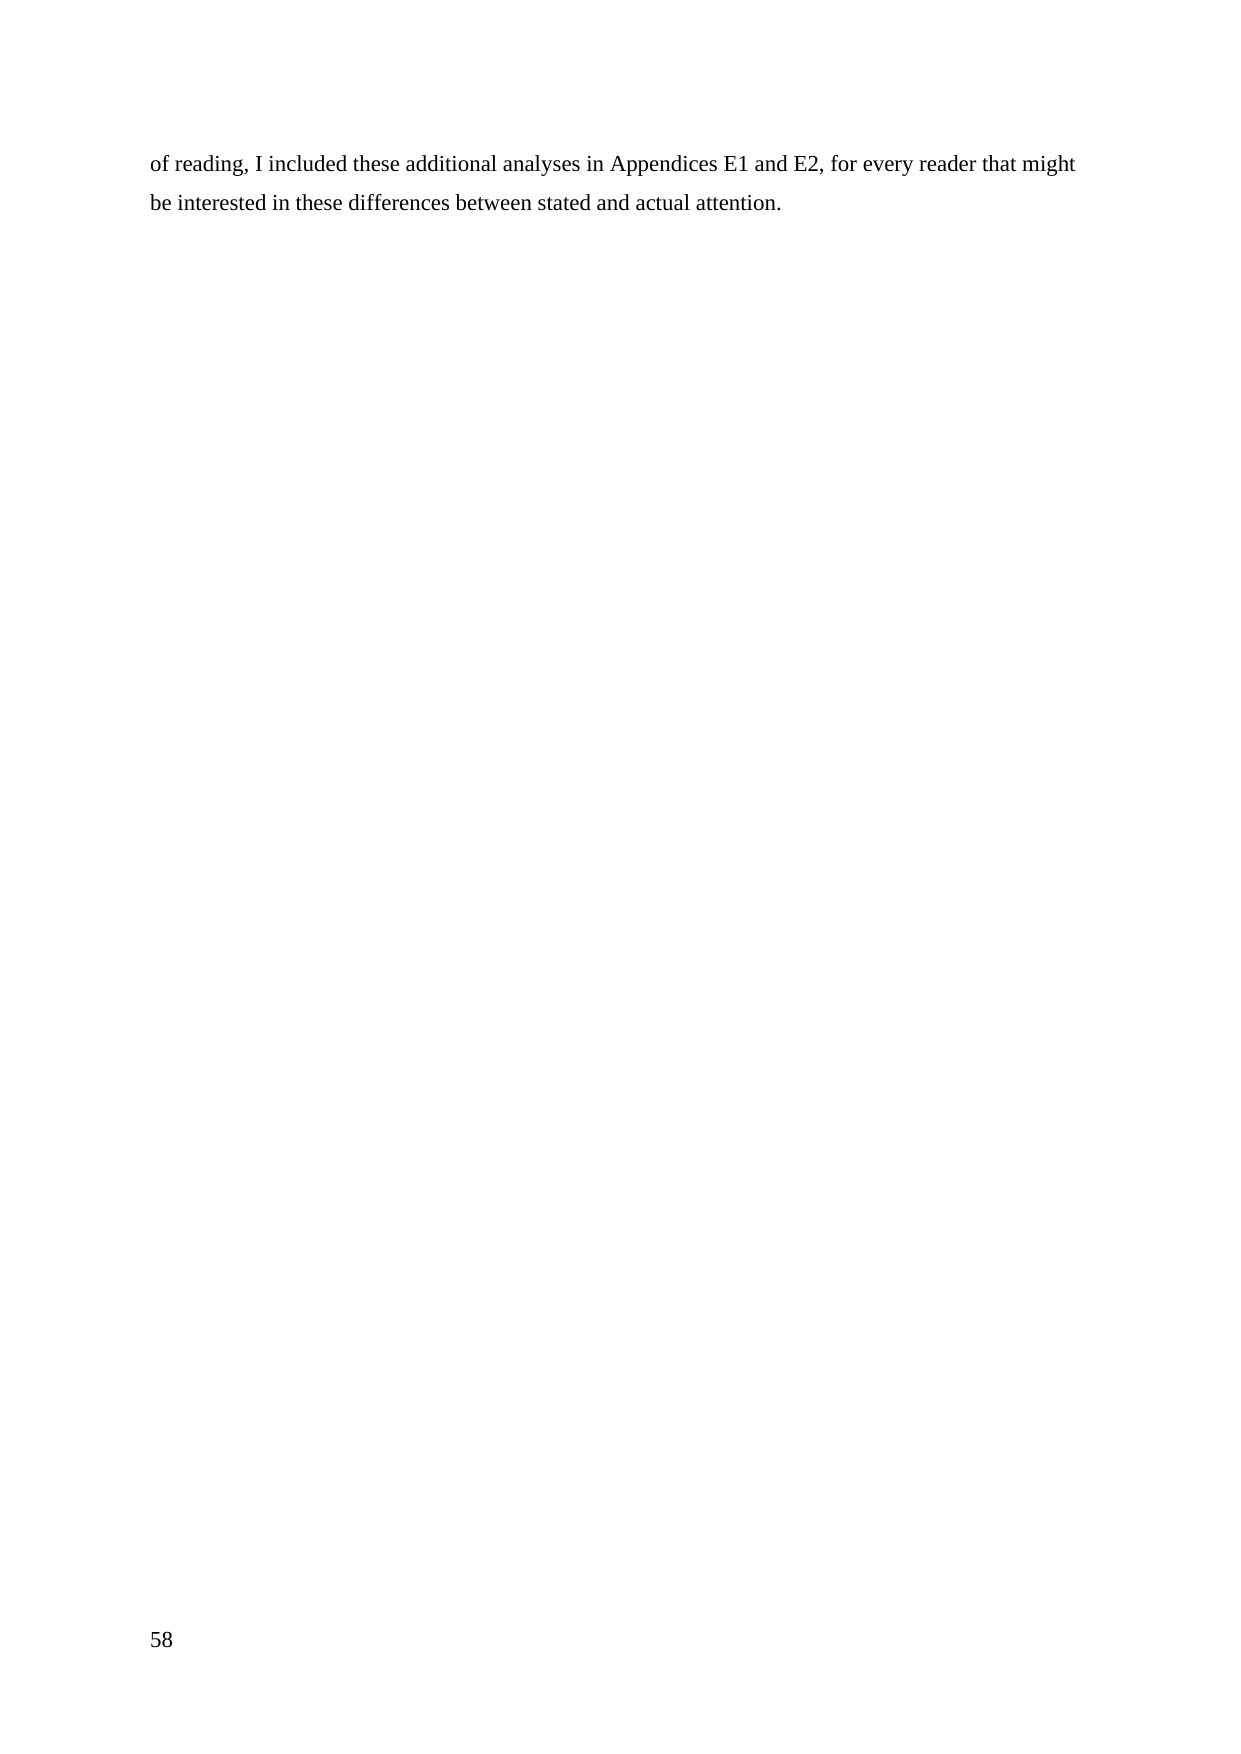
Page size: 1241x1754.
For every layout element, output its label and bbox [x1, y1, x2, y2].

text [150, 150, 1090, 216]
